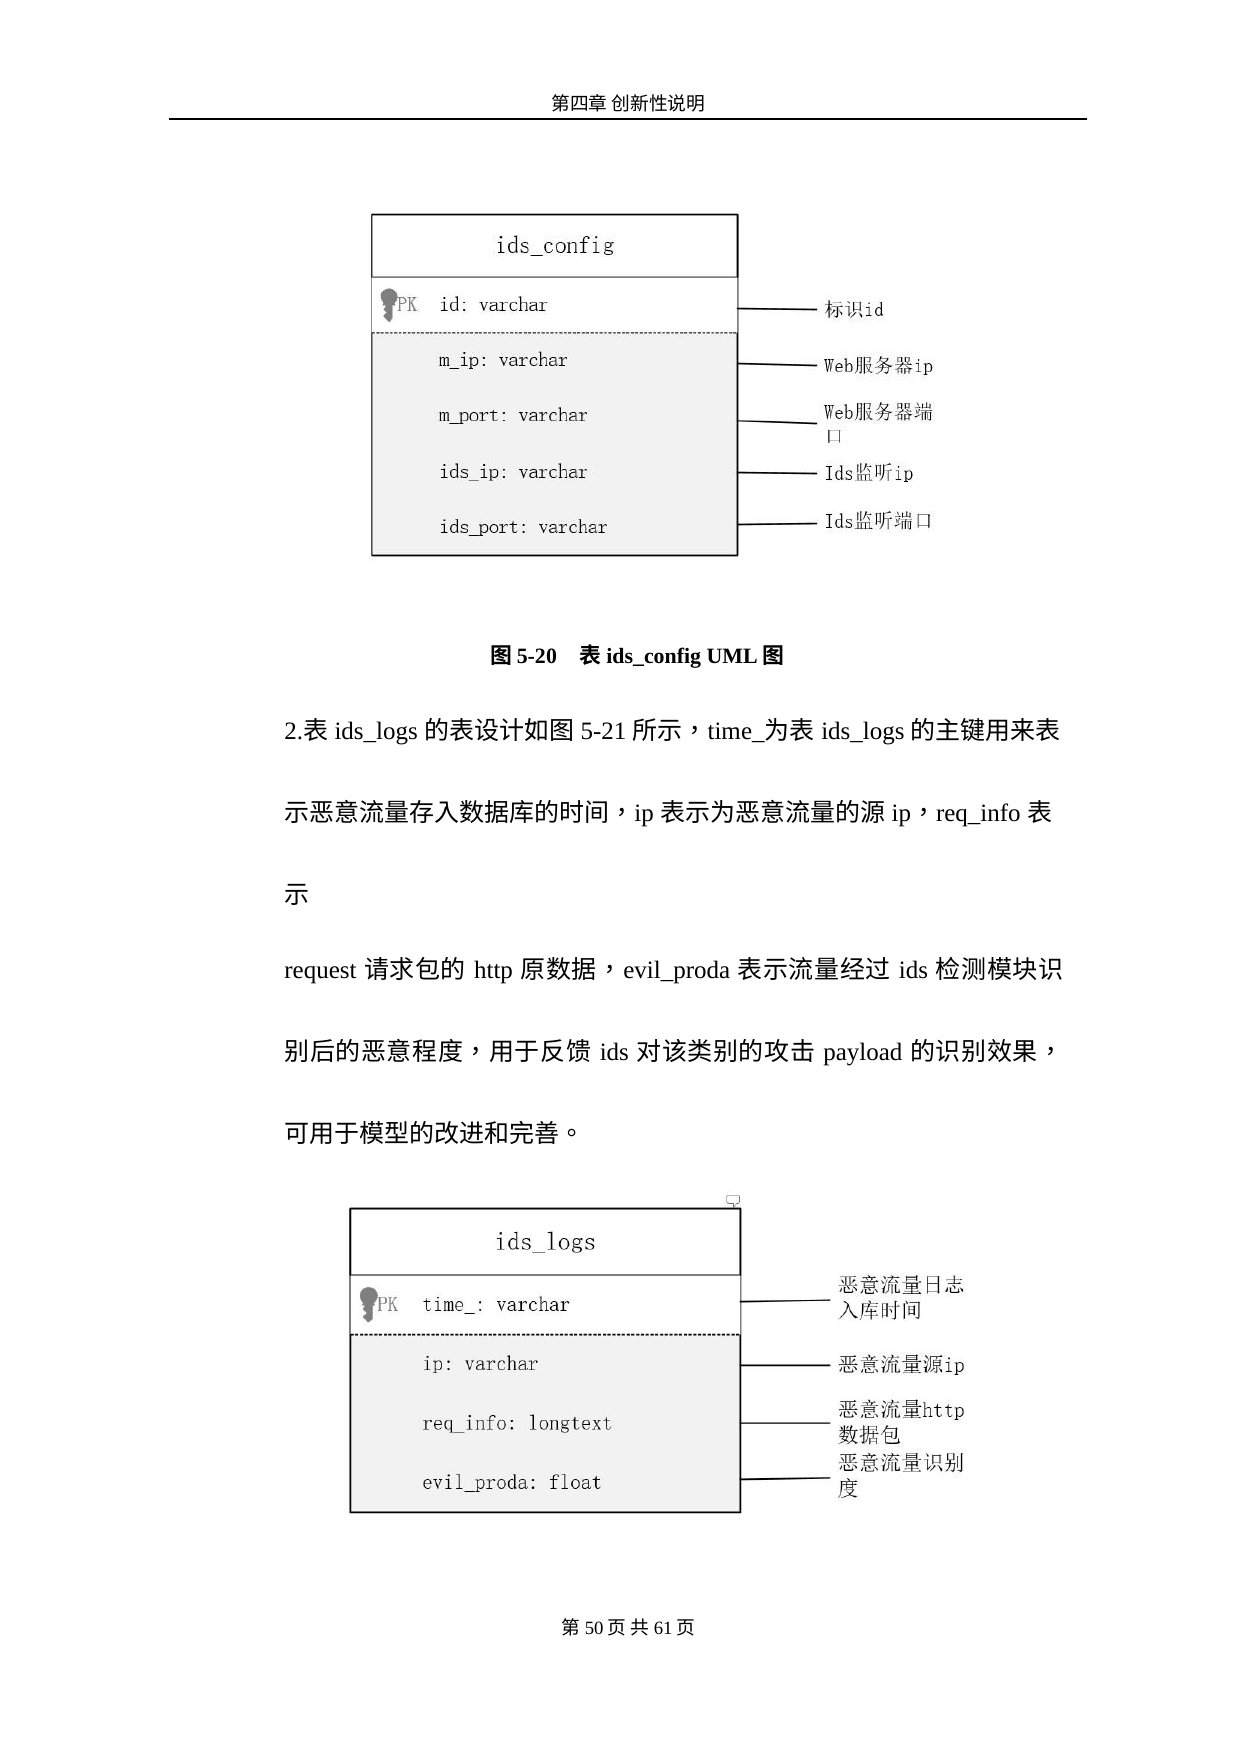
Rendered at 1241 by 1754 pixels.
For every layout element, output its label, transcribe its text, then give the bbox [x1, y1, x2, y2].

text request 请求包的 http 原数据，evil_proda 表示流量经过 ids 检测模块识别后的恶意程度，用于反馈 ids 对该类别的攻击 payload 的识别效果，可用于模型的改进和完善。 [284, 937, 1063, 1165]
picture [285, 1183, 997, 1523]
text 2.表 ids_logs 的表设计如图 5-21 所示，time_为表 ids_logs 的主键用来表示恶意流量存入数据库的时间，ip 表示为恶意流量的源 ip，req_info 表示 [284, 697, 1063, 926]
picture [332, 184, 967, 579]
text 图 5-20 表 ids_config UML 图 [186, 638, 1087, 671]
